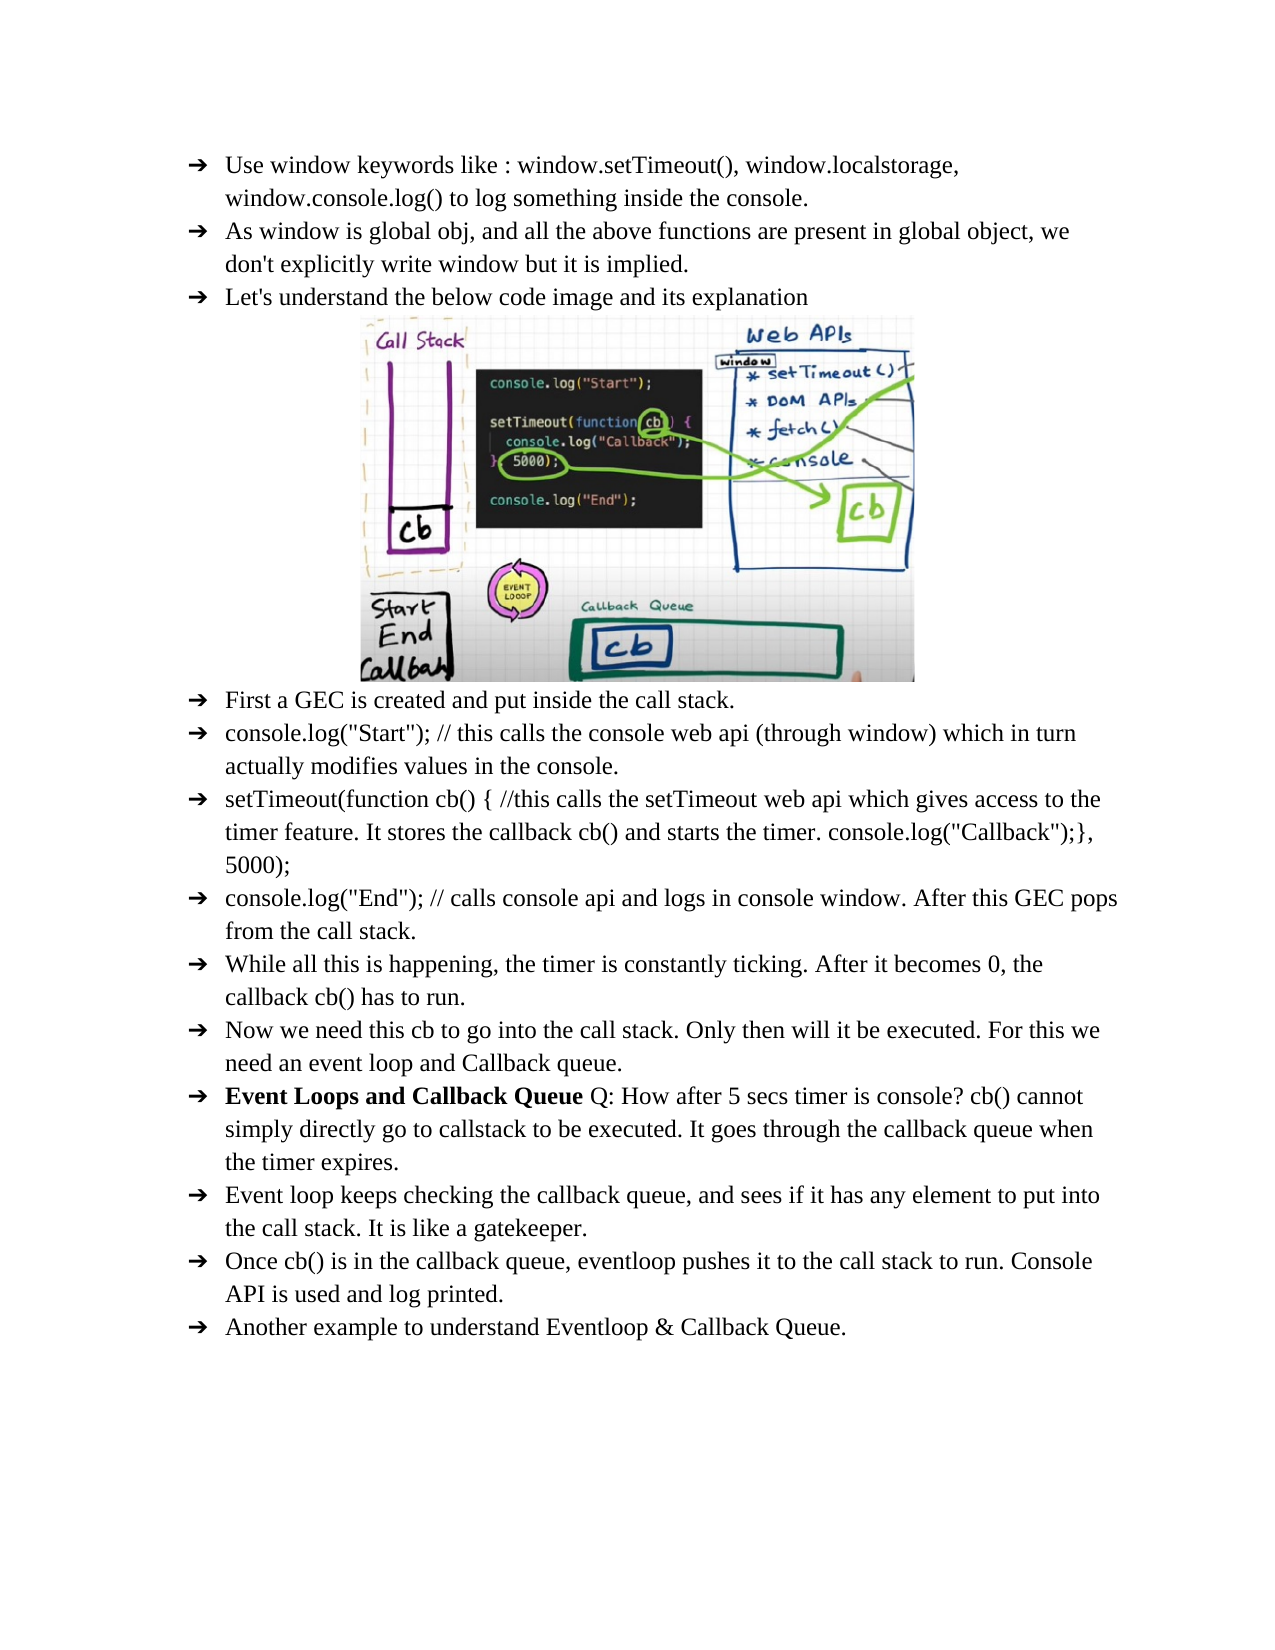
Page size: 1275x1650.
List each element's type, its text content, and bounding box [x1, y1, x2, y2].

list Event loop keeps checking the callback queue, and sees if it has any element to put into the call stack. It is like a gatekeeper. [187, 1180, 1125, 1242]
list While all this is happening, the timer is constantly ticking. After it becomes 0, the callback cb() has to run. [187, 949, 1125, 1011]
list Once cb() is in the callback queue, eventloop pushes it to the call stack to run. Console API is used and log printed. [187, 1246, 1125, 1308]
list Another example to understand Eventloop & Callback Queue. [187, 1312, 1125, 1341]
list First a GEC is created and put inside the call stack. [187, 685, 1125, 714]
list console.log("End"); // calls console api and logs in console window. After this GEC pops from the call stack. [187, 883, 1125, 945]
picture [360, 315, 915, 682]
list Let's understand the below code image and its explanation [187, 282, 1125, 311]
list console.log("Start"); // this calls the console web api (through window) which in turn actually modifies values in the console. [187, 718, 1125, 780]
list setTimeout(function cb() { //this calls the setTimeout web api which gives access to the timer feature. It stores the callback cb() and starts the timer. console.log("Callback");}, 5000); [187, 784, 1125, 879]
list As window is global obj, and all the above functions are present in global object, we don't explicitly write window but it is implied. [187, 216, 1125, 278]
list Now we need this cb to go into the call stack. Only then will it be executed. For this we need an event loop and Callback queue. [187, 1015, 1125, 1077]
list Use window keywords like : window.setTimeout(), window.localstorage, window.console.log() to log something inside the console. [187, 150, 1125, 212]
list Event Loops and Callback Queue Q: How after 5 secs timer is console? cb() cannot simply directly go to callstack to be executed. It goes through the callback queue when the timer expires. [187, 1081, 1125, 1176]
